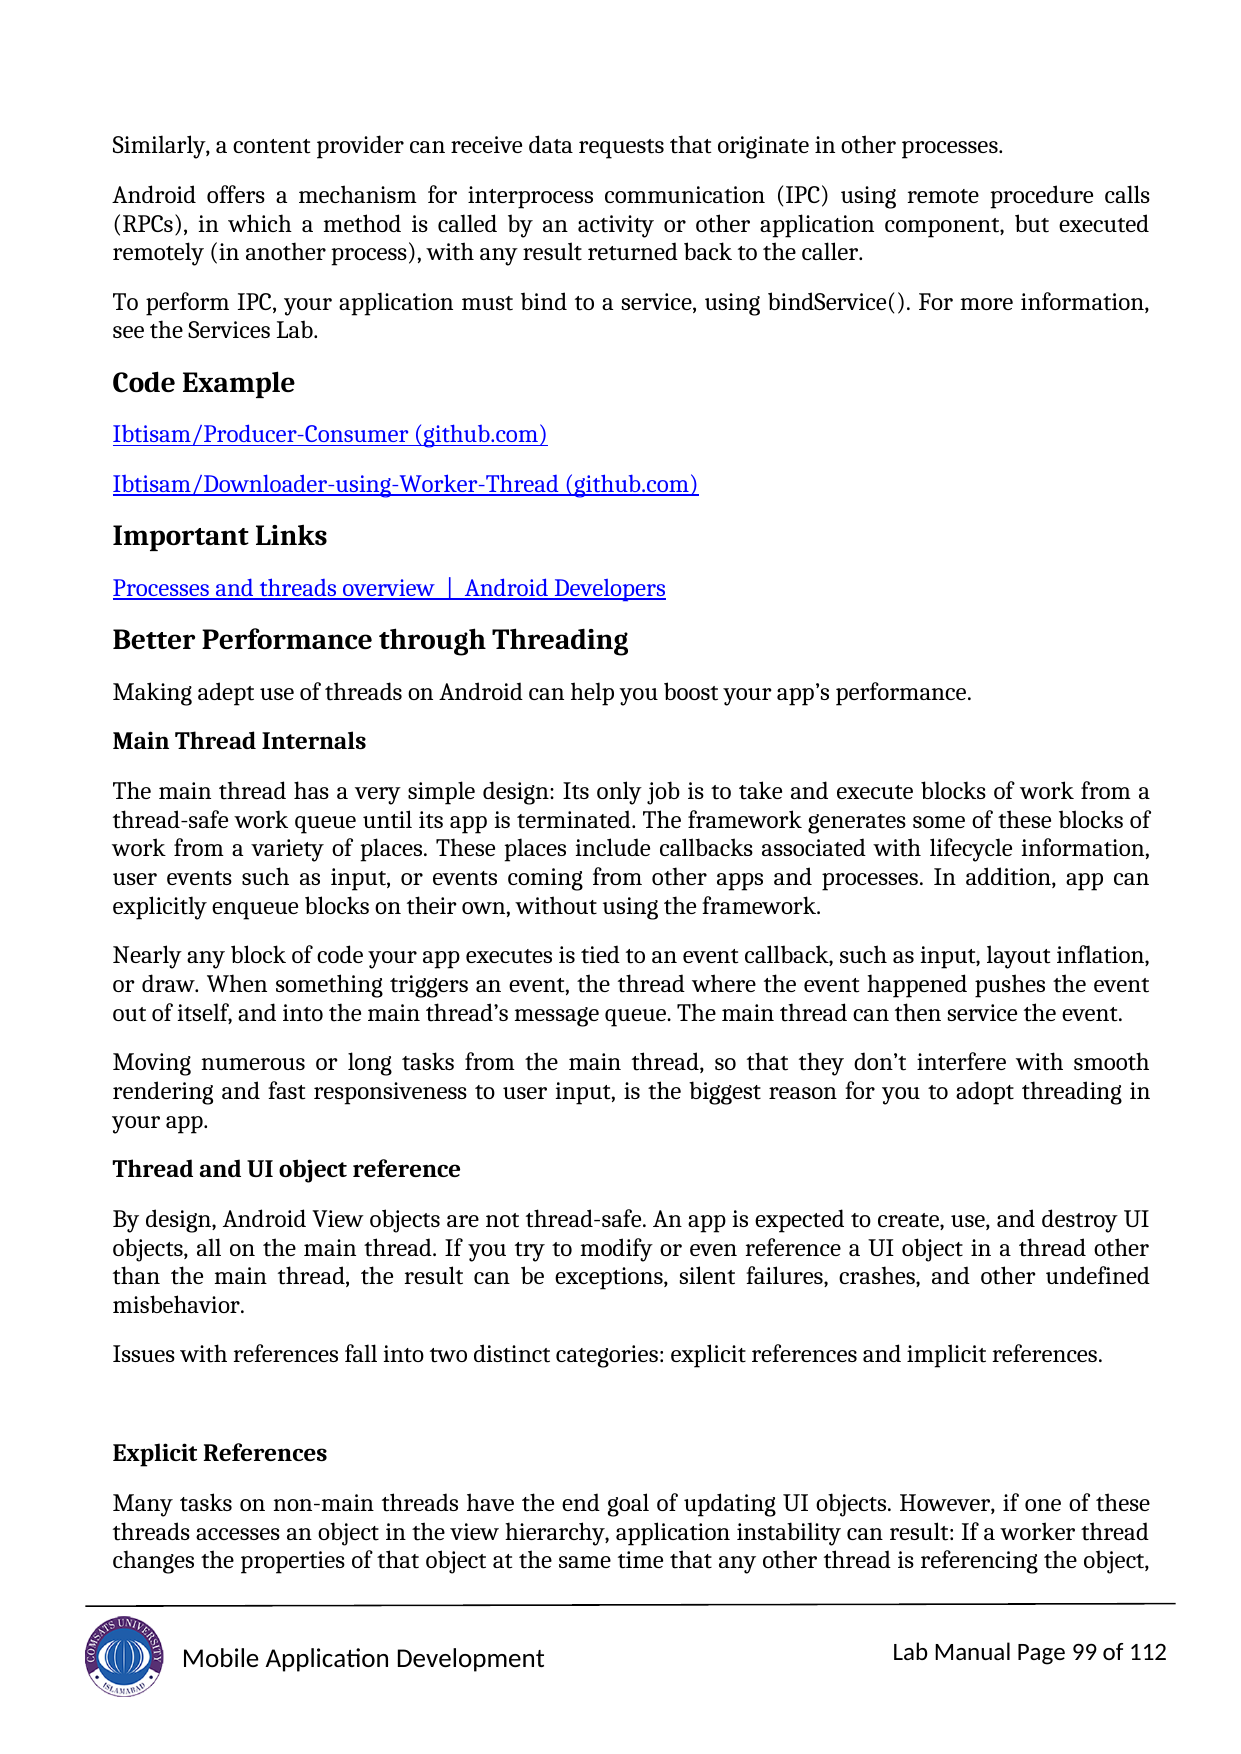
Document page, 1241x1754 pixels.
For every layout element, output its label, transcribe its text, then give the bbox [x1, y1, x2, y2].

text Processes and threads overview | Android Developers [112, 574, 1152, 603]
picture [85, 1616, 165, 1697]
text Android offers a mechanism for interprocess communication (IPC) using remote procedure calls (RPCs), in which a method is called by an activity or other application component, but executed remotely (in another process), with any result returned back to the caller. [112, 181, 1152, 267]
text By design, Android View objects are not thread-safe. An app is expected to create, use, and destroy UI objects, all on the main thread. If you try to modify or even reference a UI object in a thread other than the main thread, the result can be exceptions, silent failures, crashes, and other undefined misbehavior. [112, 1205, 1152, 1320]
text Nearly any block of code your app executes is tied to an event callback, such as input, layout inflation, or draw. When something triggers an event, the thread where the event happened pushes the event out of itself, and into the main thread’s message queue. The main thread can then service the event. [112, 941, 1152, 1027]
text Similarly, a content provider can receive data requests that originate in other processes. [112, 131, 1152, 160]
subtitle Thread and UI object reference [112, 1155, 1240, 1184]
subtitle Main Thread Internals [112, 727, 1240, 756]
text The main thread has a very simple design: Its only job is to take and execute blocks of work from a thread-safe work queue until its app is terminated. The framework generates some of these blocks of work from a variety of places. These places include callbacks associated with lifecycle information, user events such as input, or events coming from other apps and processes. In addition, app can explicitly enqueue blocks on their own, without using the framework. [112, 777, 1152, 921]
subtitle Better Performance through Threading [112, 623, 1240, 657]
text Issues with references fall into two distinct categories: explicit references and implicit references. [112, 1340, 1152, 1369]
text Making adept use of threads on Android can help you boost your app’s performance. [112, 678, 1152, 707]
subtitle Code Example [112, 366, 1240, 400]
text Moving numerous or long tasks from the main thread, so that they don’t interfere with smooth rendering and fast responsiveness to user input, is the biggest reason for you to adopt threading in your app. [112, 1048, 1152, 1134]
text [112, 1489, 1152, 1575]
subtitle Explicit References [112, 1439, 1240, 1468]
text To perform IPC, your application must bind to a service, using bindService(). For more information, see the Services Lab. [112, 288, 1152, 345]
text Ibtisam/Producer-Consumer (github.com) [112, 420, 1152, 449]
subtitle Important Links [112, 519, 1240, 553]
text Ibtisam/Downloader-using-Worker-Thread (github.com) [112, 470, 1152, 499]
